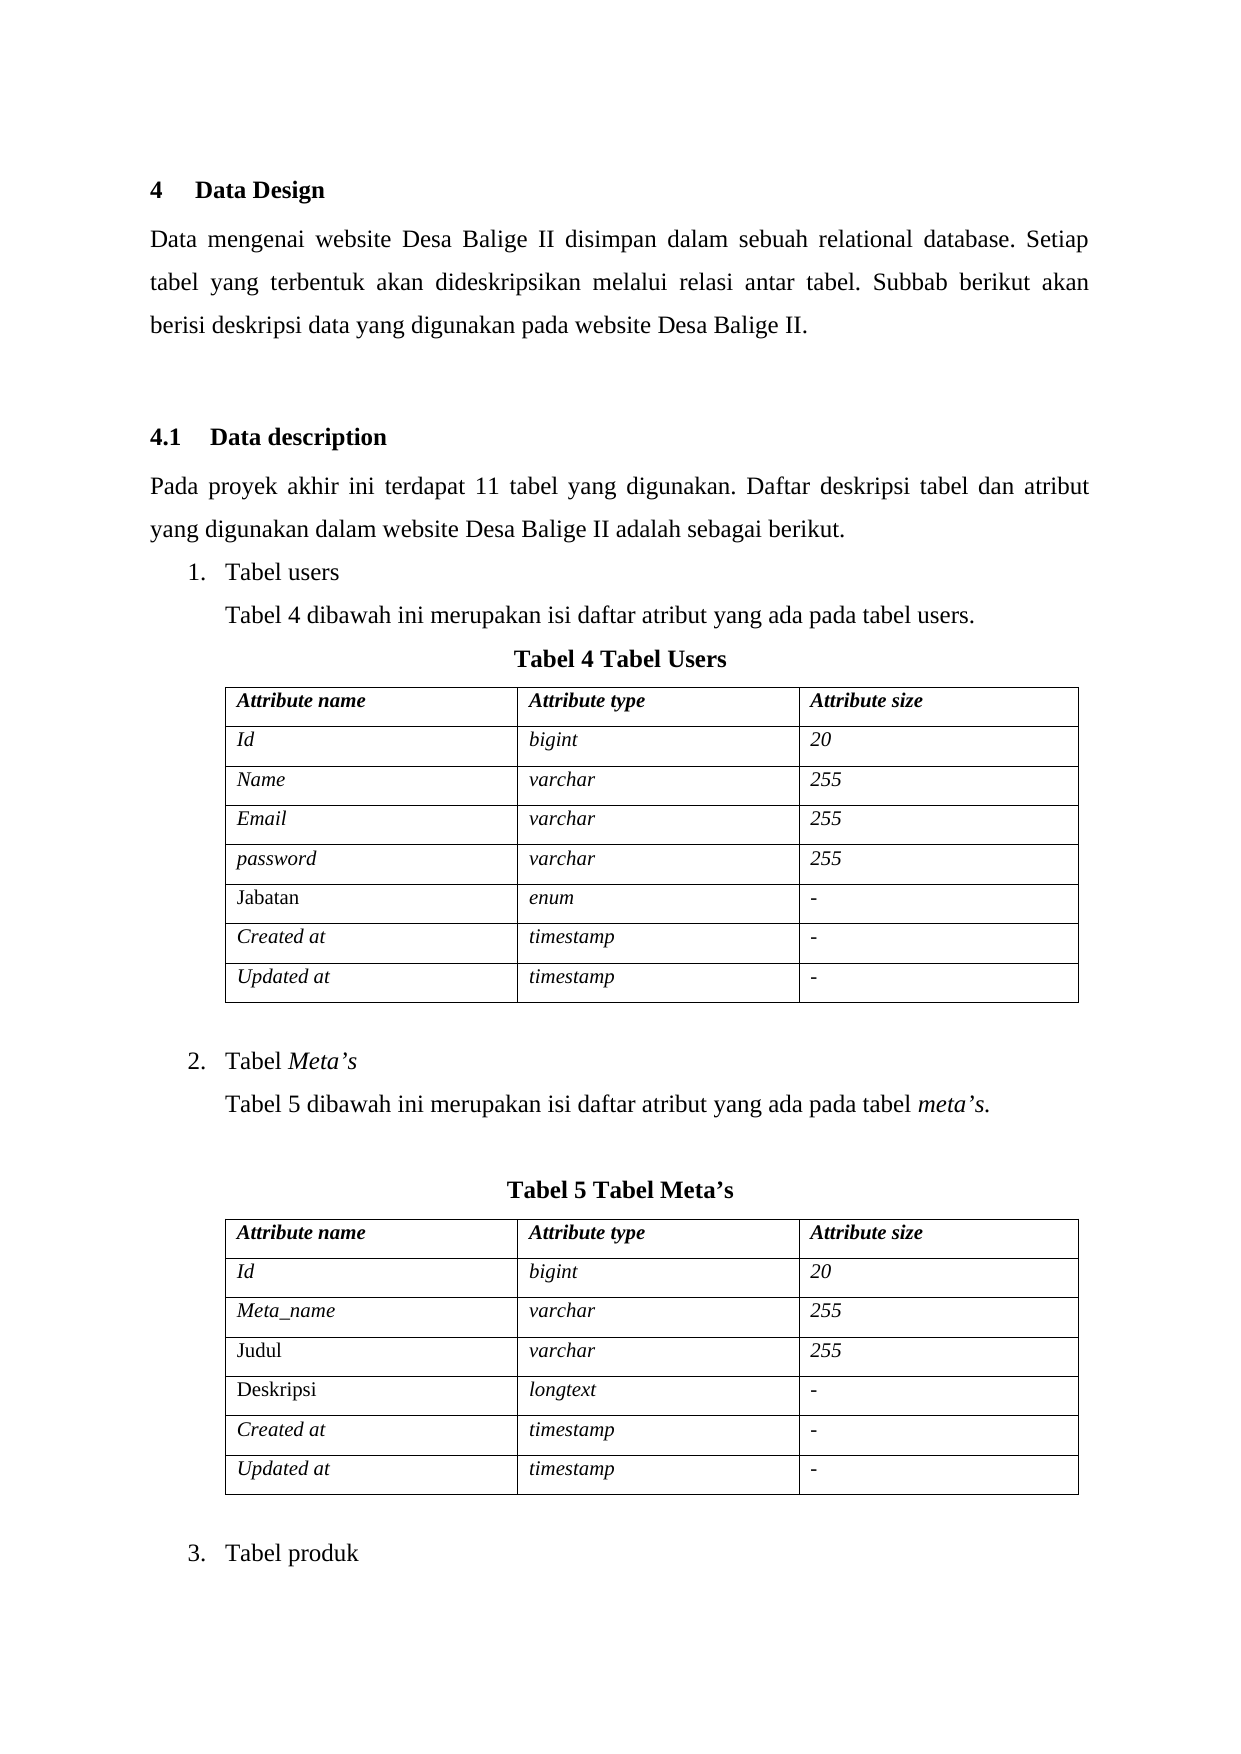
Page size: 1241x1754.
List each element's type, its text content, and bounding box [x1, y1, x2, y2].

table_cell Judul [226, 1338, 517, 1376]
table_cell timestamp [518, 1416, 799, 1455]
list Tabel produk [187, 1538, 1090, 1567]
text Tabel 5 dibawah ini merupakan isi daftar atribut yang ada pada tabel meta’s. [225, 1089, 1090, 1118]
table_cell timestamp [518, 1456, 799, 1494]
table_header Attribute size [800, 1220, 1078, 1258]
table_cell Id [226, 1259, 517, 1297]
list Tabel Meta’s [187, 1046, 1090, 1075]
table_cell timestamp [518, 924, 799, 962]
table_cell 255 [800, 806, 1078, 844]
table_cell 255 [800, 767, 1078, 805]
table_cell Updated at [226, 1456, 517, 1494]
table_cell 20 [800, 1259, 1078, 1297]
table_cell 255 [800, 1338, 1078, 1376]
table_header Attribute size [800, 688, 1078, 726]
table_cell longtext [518, 1377, 799, 1415]
table_cell 255 [800, 845, 1078, 884]
table_header Attribute name [226, 1220, 517, 1258]
table_cell - [800, 1416, 1078, 1455]
table_cell Name [226, 767, 517, 805]
table_cell Id [226, 727, 517, 766]
list Tabel users [187, 557, 1090, 586]
table_cell varchar [518, 845, 799, 884]
table_cell - [800, 964, 1078, 1002]
table_cell 255 [800, 1298, 1078, 1337]
table_cell 20 [800, 727, 1078, 766]
table_cell varchar [518, 806, 799, 844]
text Data mengenai website Desa Balige II disimpan dalam sebuah relational database. Setiap tabel yang terbentuk akan dideskripsikan melalui relasi antar tabel. Subbab berikut akan berisi deskripsi data yang digunakan pada website Desa Balige II. [150, 224, 1090, 339]
table_cell - [800, 1456, 1078, 1494]
table_cell bigint [518, 1259, 799, 1297]
table_cell Email [226, 806, 517, 844]
table_header Attribute name [226, 688, 517, 726]
text Tabel 5 Tabel Meta’s [150, 1175, 1090, 1204]
table_header Attribute type [518, 688, 799, 726]
table_cell varchar [518, 767, 799, 805]
table_cell - [800, 924, 1078, 962]
subtitle Data Design [150, 175, 1090, 204]
table_header Attribute type [518, 1220, 799, 1258]
subtitle Data description [150, 422, 1090, 451]
table_cell Meta_name [226, 1298, 517, 1337]
table_cell enum [518, 885, 799, 923]
table_cell password [226, 845, 517, 884]
table_cell varchar [518, 1338, 799, 1376]
table_cell - [800, 885, 1078, 923]
text Tabel 4 Tabel Users [150, 644, 1090, 672]
text Tabel 4 dibawah ini merupakan isi daftar atribut yang ada pada tabel users. [225, 601, 1090, 629]
table_cell Deskripsi [226, 1377, 517, 1415]
table_cell Created at [226, 924, 517, 962]
table_cell Created at [226, 1416, 517, 1455]
table_cell Jabatan [226, 885, 517, 923]
table_cell bigint [518, 727, 799, 766]
text Pada proyek akhir ini terdapat 11 tabel yang digunakan. Daftar deskripsi tabel dan atribut yang digunakan dalam website Desa Balige II adalah sebagai berikut. [150, 471, 1090, 543]
table_cell varchar [518, 1298, 799, 1337]
table_cell Updated at [226, 964, 517, 1002]
table_cell timestamp [518, 964, 799, 1002]
table_cell - [800, 1377, 1078, 1415]
